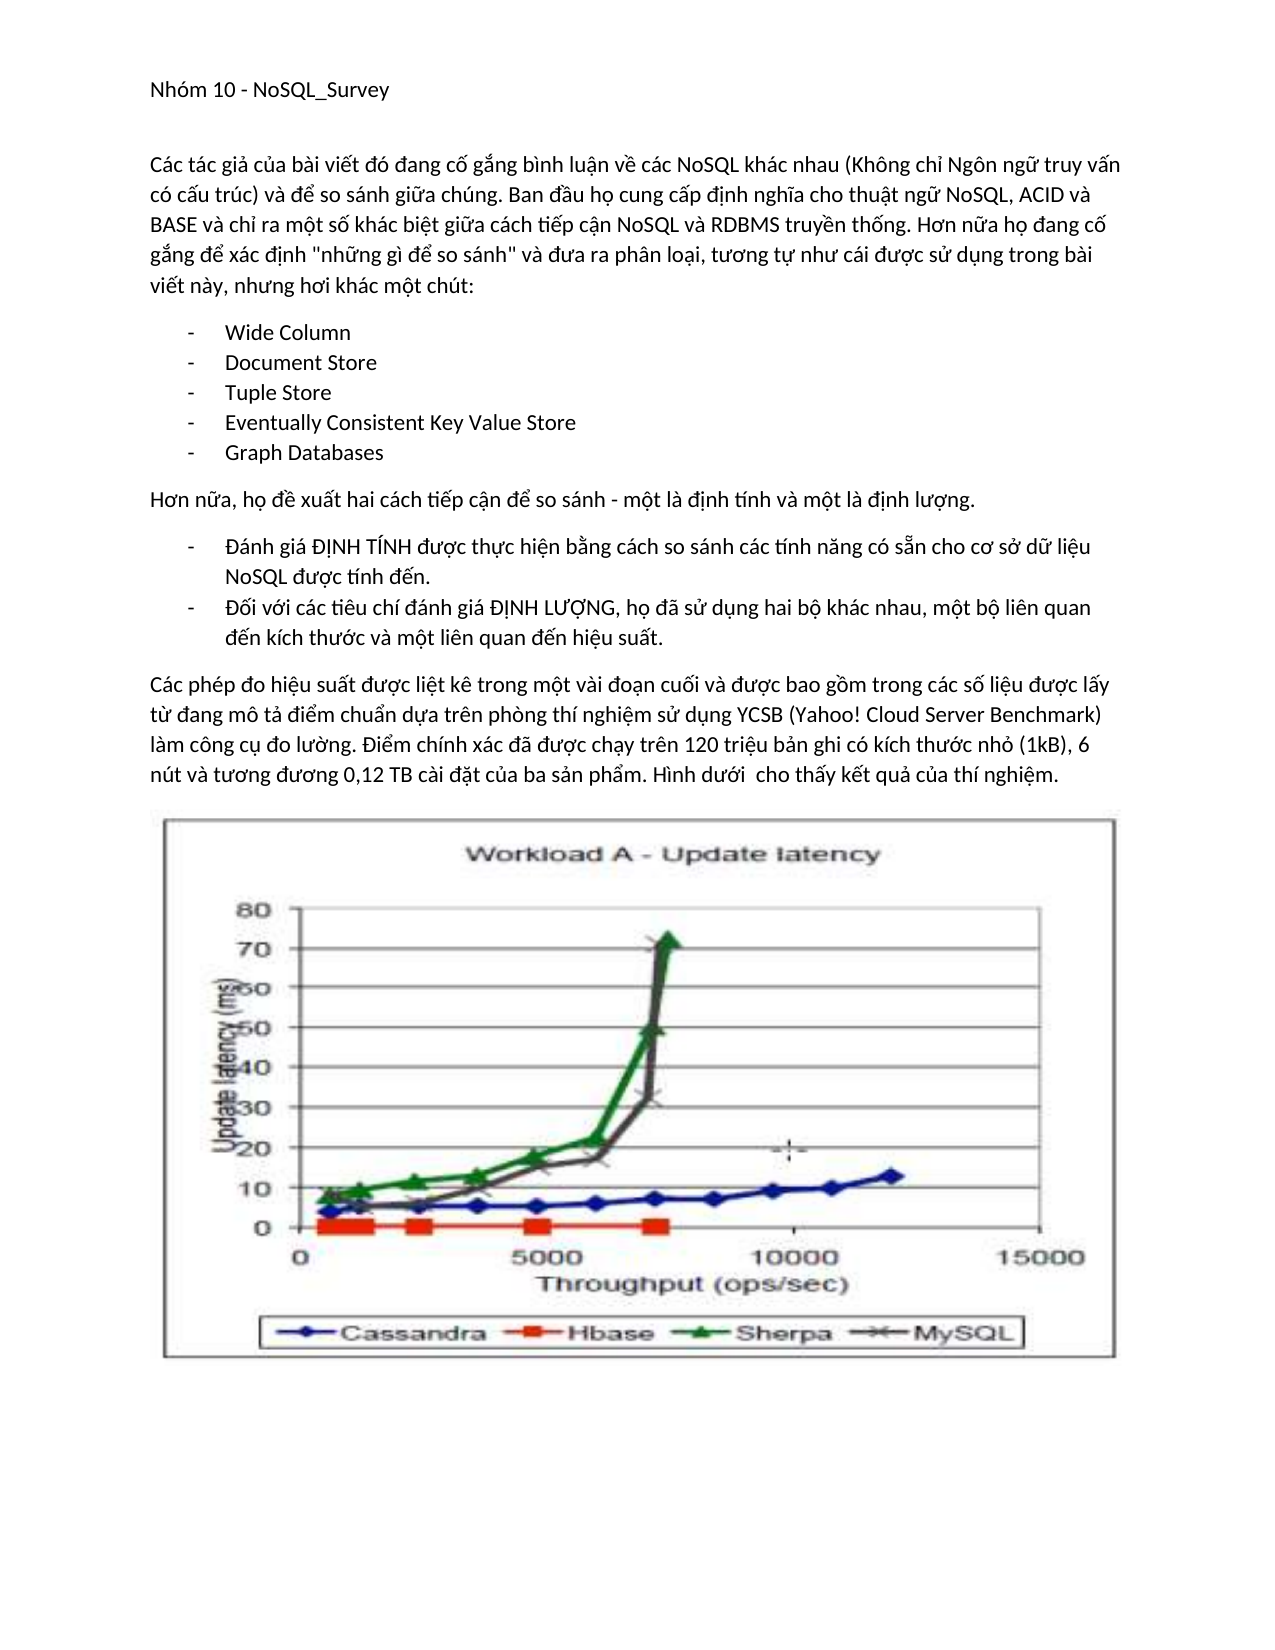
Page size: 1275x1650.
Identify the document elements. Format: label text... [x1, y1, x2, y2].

list Tuple Store [187, 378, 1125, 406]
list Wide Column [187, 318, 1125, 346]
picture [150, 807, 1125, 1366]
text Các phép đo hiệu suất được liệt kê trong một vài đoạn cuối và được bao gồm trong các số liệu được lấy từ đang mô tả điểm chuẩn dựa trên phòng thí nghiệm sử dụng YCSB (Yahoo! Cloud Server Benchmark) làm công cụ đo lường. Điểm chính xác đã được chạy trên 120 triệu bản ghi có kích thước nhỏ (1kB), 6 nút và tương đương 0,12 TB cài đặt của ba sản phẩm. Hình dưới cho thấy kết quả của thí nghiệm. [150, 670, 1125, 788]
list Đối với các tiêu chí đánh giá ĐỊNH LƯỢNG, họ đã sử dụng hai bộ khác nhau, một bộ liên quan đến kích thước và một liên quan đến hiệu suất. [187, 593, 1125, 651]
list Document Store [187, 348, 1125, 376]
list Đánh giá ĐỊNH TÍNH được thực hiện bằng cách so sánh các tính năng có sẵn cho cơ sở dữ liệu NoSQL được tính đến. [187, 532, 1125, 591]
list Eventually Consistent Key Value Store [187, 408, 1125, 436]
text Các tác giả của bài viết đó đang cố gắng bình luận về các NoSQL khác nhau (Không chỉ Ngôn ngữ truy vấn có cấu trúc) và để so sánh giữa chúng. Ban đầu họ cung cấp định nghĩa cho thuật ngữ NoSQL, ACID và BASE và chỉ ra một số khác biệt giữa cách tiếp cận NoSQL và RDBMS truyền thống. Hơn nữa họ đang cố gắng để xác định "những gì để so sánh" và đưa ra phân loại, tương tự như cái được sử dụng trong bài viết này, nhưng hơi khác một chút: [150, 150, 1125, 299]
text Hơn nữa, họ đề xuất hai cách tiếp cận để so sánh - một là định tính và một là định lượng. [150, 485, 1125, 513]
list Graph Databases [187, 438, 1125, 467]
